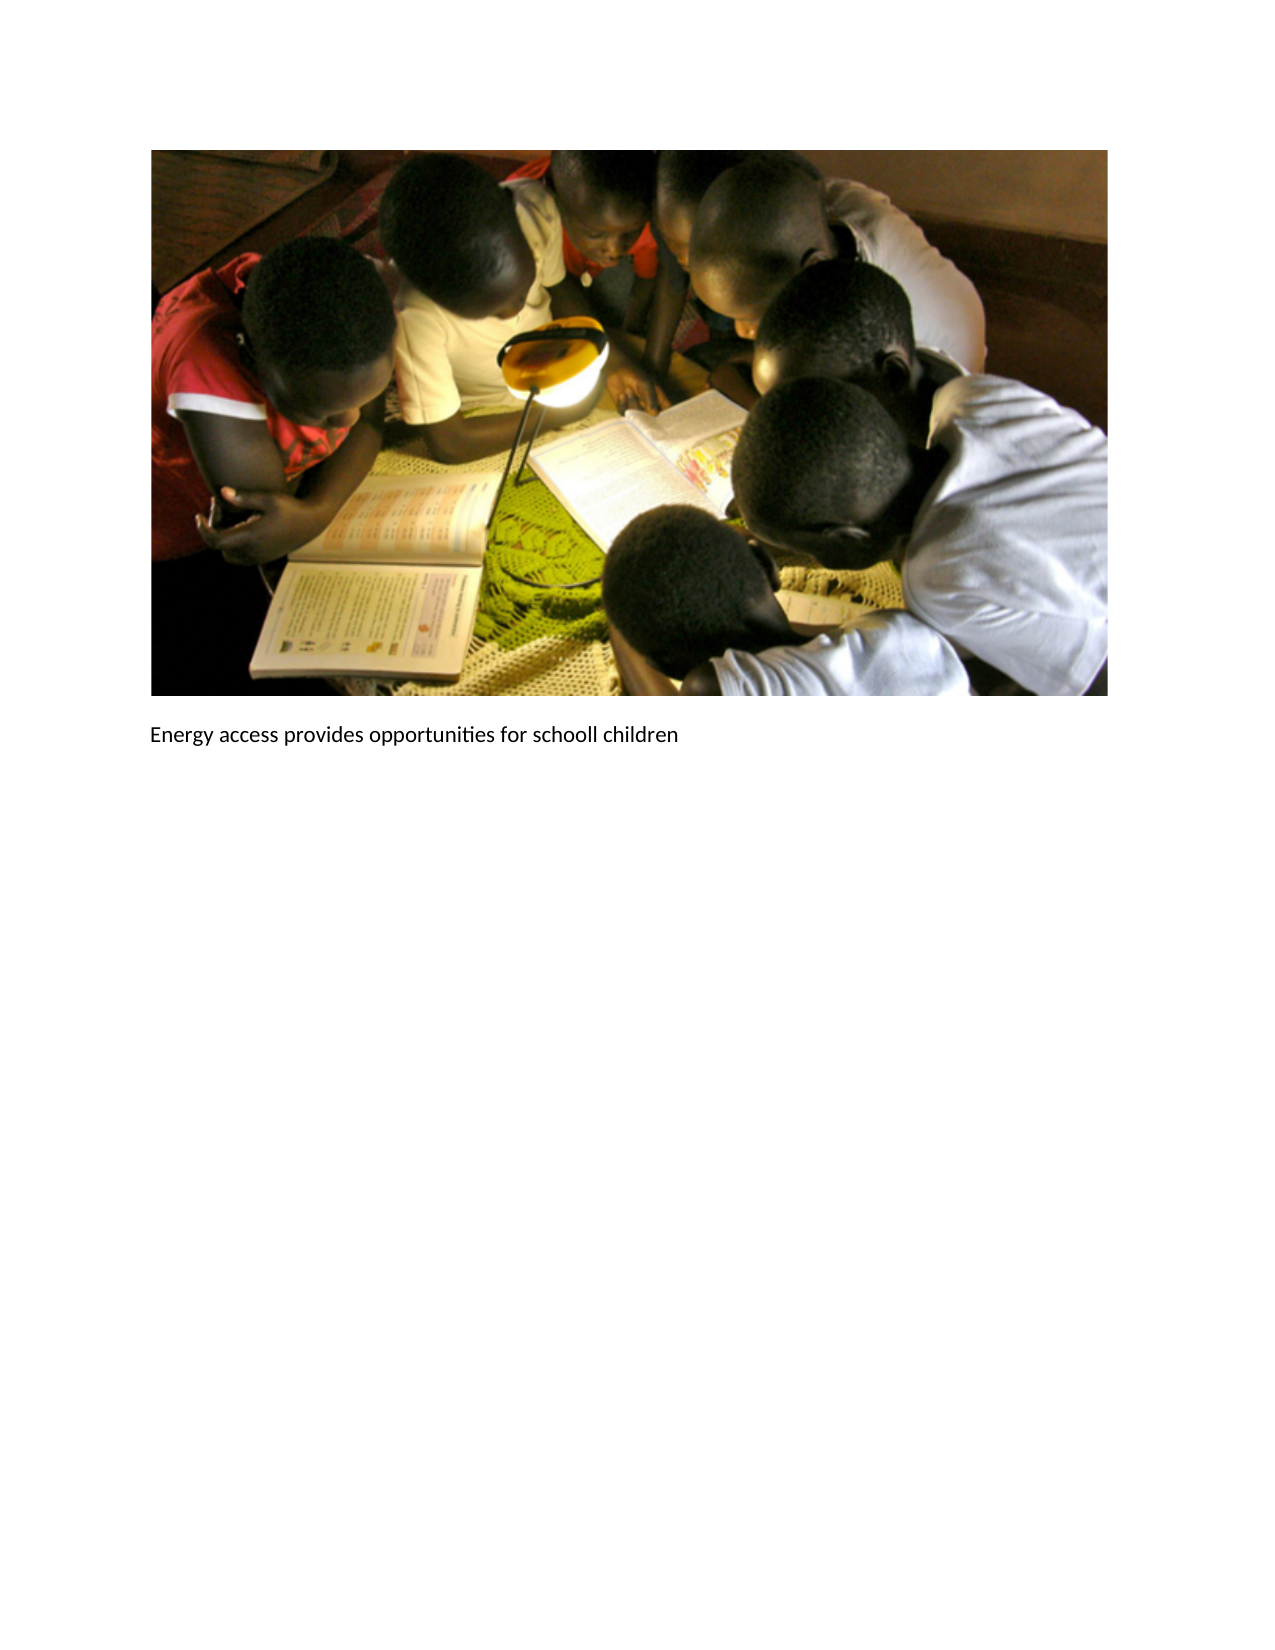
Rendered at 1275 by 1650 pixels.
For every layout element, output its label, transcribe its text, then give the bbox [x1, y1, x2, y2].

text Energy access provides opportunities for schooll children [150, 720, 1125, 748]
picture [150, 150, 1108, 696]
